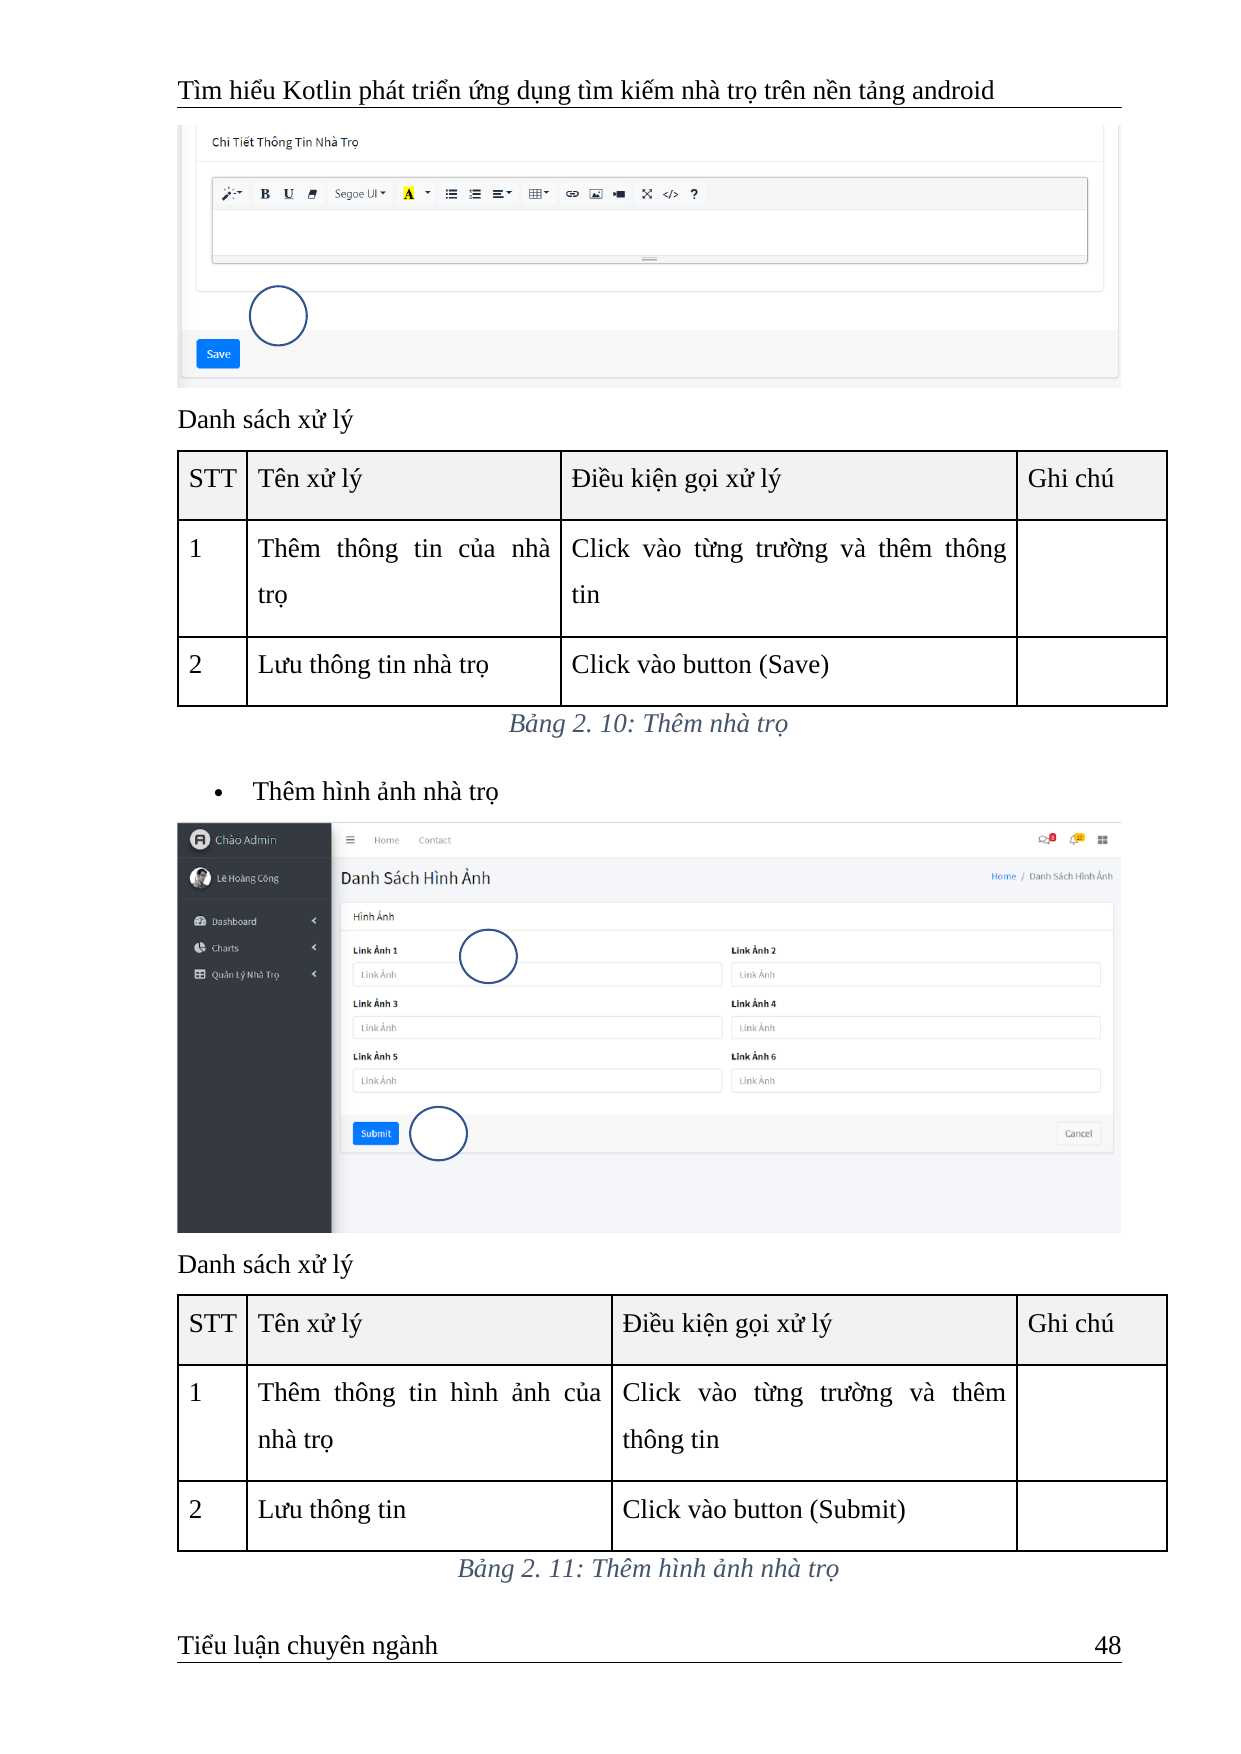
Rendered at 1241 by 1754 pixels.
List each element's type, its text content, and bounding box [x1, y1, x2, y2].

text Bảng 2. 11: Thêm hình ảnh nhà trọ [177, 1552, 1122, 1583]
picture [177, 125, 1122, 388]
table_cell 2 [179, 1482, 246, 1550]
text Danh sách xử lý [177, 403, 1122, 434]
table_cell 1 [179, 521, 246, 636]
table_cell 1 [179, 1366, 246, 1480]
table_header Ghi chú [1018, 452, 1166, 519]
table_header Tên xử lý [248, 452, 560, 519]
list Thêm hình ảnh nhà trọ [215, 775, 1122, 806]
picture [177, 821, 1122, 1233]
text Danh sách xử lý [177, 1248, 1122, 1279]
table_header STT [179, 1296, 246, 1364]
table_header Tên xử lý [248, 1296, 611, 1364]
table_cell 2 [179, 638, 246, 705]
table_cell Lưu thông tin [248, 1482, 611, 1550]
table_header STT [179, 452, 246, 519]
table_cell Click vào button (Submit) [613, 1482, 1016, 1550]
table_cell Click vào button (Save) [562, 638, 1016, 705]
table_cell [1018, 1366, 1166, 1480]
table_cell Click vào từng trường và thêm thông tin [562, 521, 1016, 636]
text Bảng 2. 10: Thêm nhà trọ [177, 707, 1122, 738]
table_cell Thêm thông tin của nhà trọ [248, 521, 560, 636]
table_cell Thêm thông tin hình ảnh của nhà trọ [248, 1366, 611, 1480]
table_cell [1018, 1482, 1166, 1550]
table_cell Lưu thông tin nhà trọ [248, 638, 560, 705]
table_header Điều kiện gọi xử lý [562, 452, 1016, 519]
table_header Ghi chú [1018, 1296, 1166, 1364]
table_header Điều kiện gọi xử lý [613, 1296, 1016, 1364]
table_cell [1018, 638, 1166, 705]
table_cell [1018, 521, 1166, 636]
table_cell Click vào từng trường và thêm thông tin [613, 1366, 1016, 1480]
